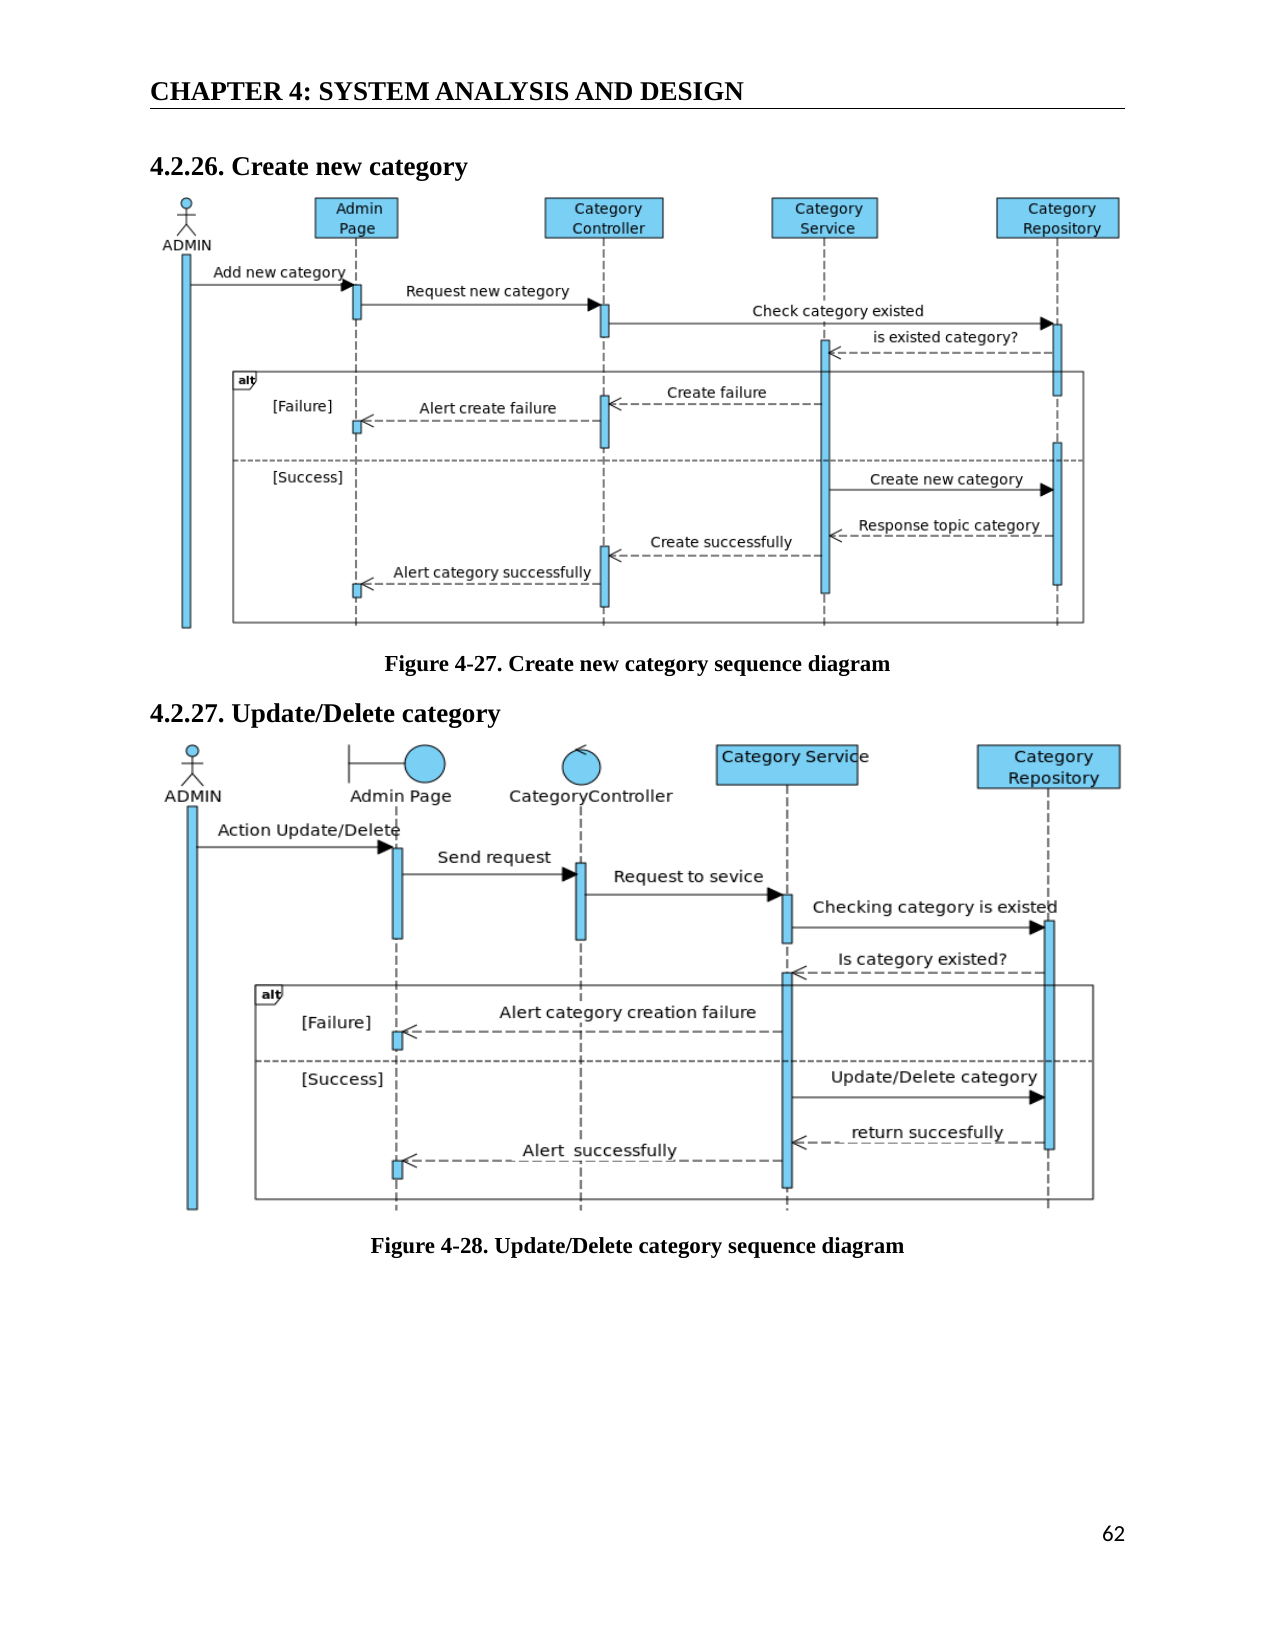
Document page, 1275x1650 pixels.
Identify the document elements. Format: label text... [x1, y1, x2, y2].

text Figure 4-27. Create new category sequence diagram [150, 650, 1125, 676]
picture [150, 196, 1124, 632]
text Figure 4-28. Update/Delete category sequence diagram [150, 1232, 1125, 1259]
subtitle 4.2.26. Create new category [150, 150, 1125, 181]
picture [150, 743, 1125, 1214]
subtitle 4.2.27. Update/Delete category [150, 697, 1125, 728]
